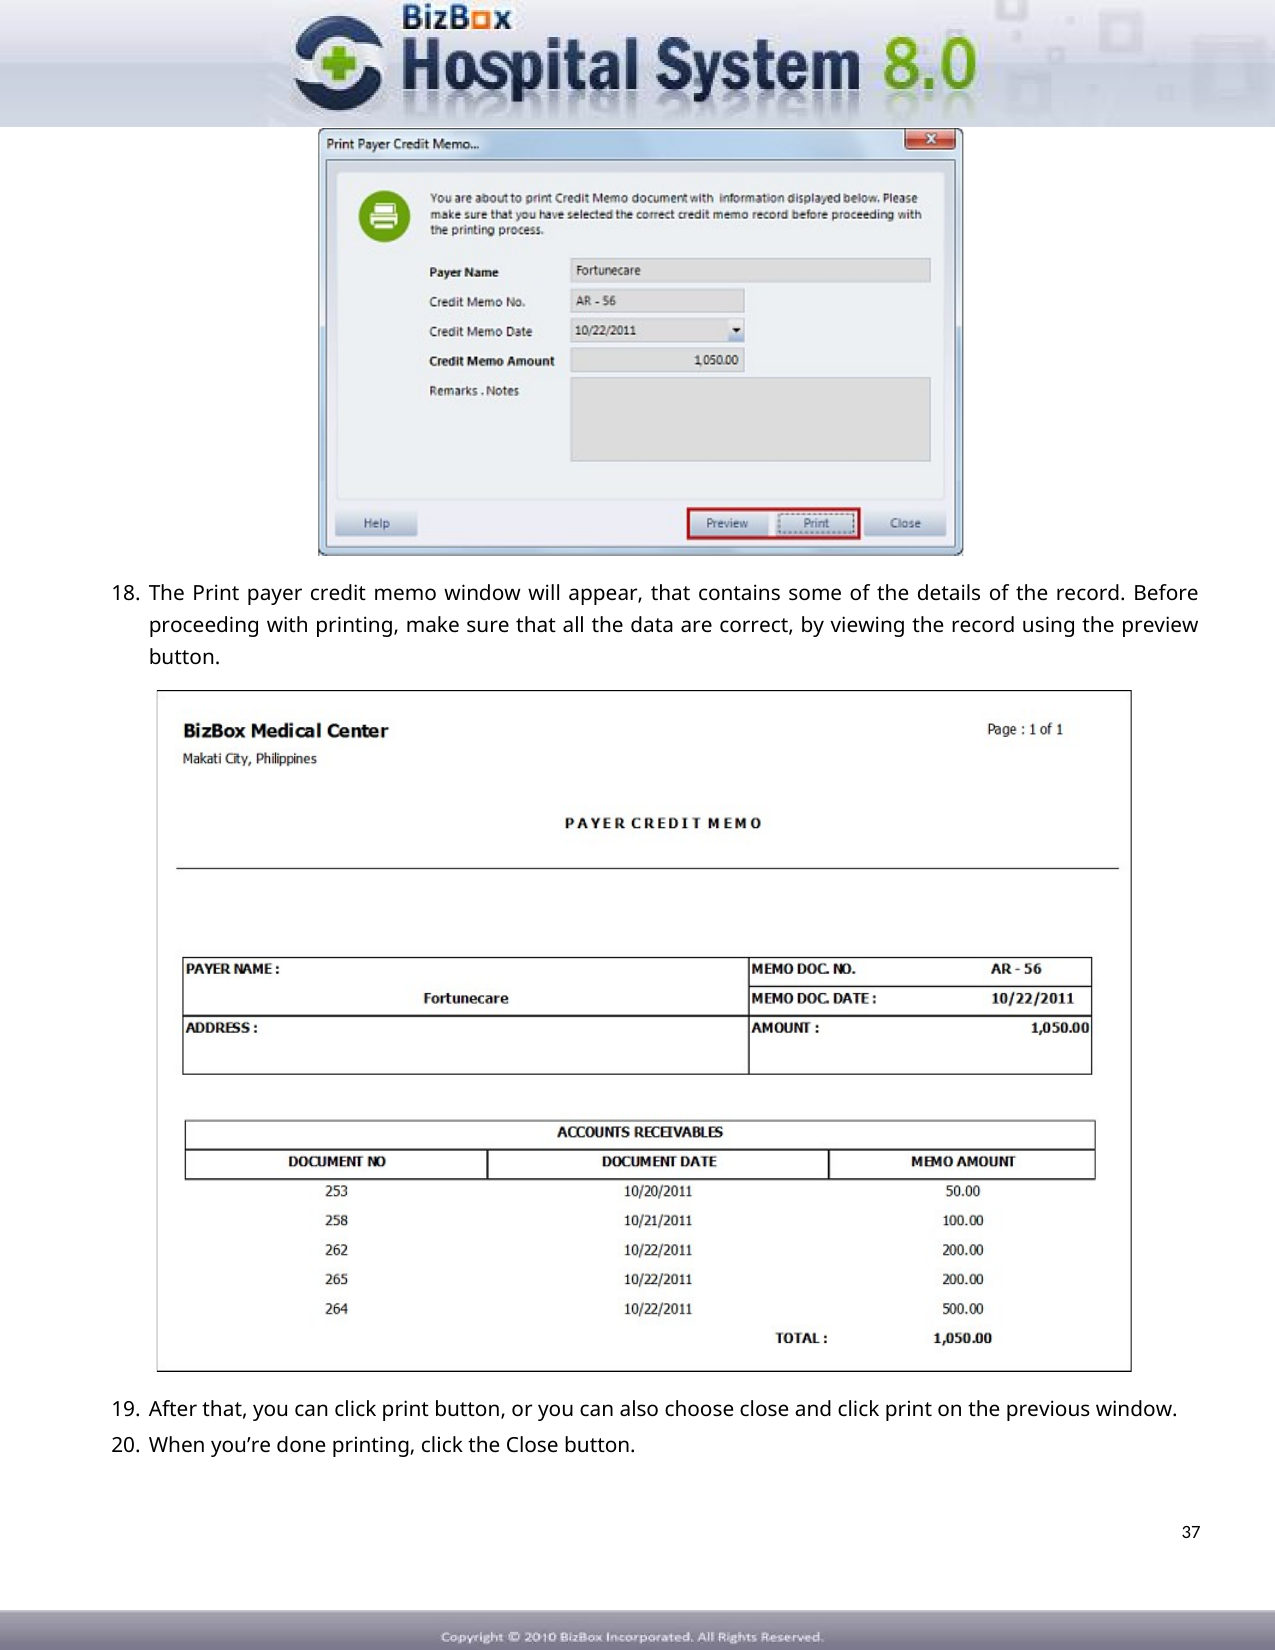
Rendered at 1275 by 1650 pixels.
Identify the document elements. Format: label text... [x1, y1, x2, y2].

picture [0, 0, 1275, 127]
picture [156, 690, 1132, 1372]
list After that, you can click print button, or you can also choose close and click print on the previous window. [111, 1394, 1200, 1423]
picture [318, 128, 964, 556]
list The Print payer credit memo window will appear, that contains some of the details of the record. Before proceeding with printing, make sure that all the data are correct, by viewing the record using the preview button. [111, 578, 1200, 671]
picture [0, 1609, 1275, 1650]
list When you’re done printing, click the Close button. [111, 1430, 1200, 1458]
